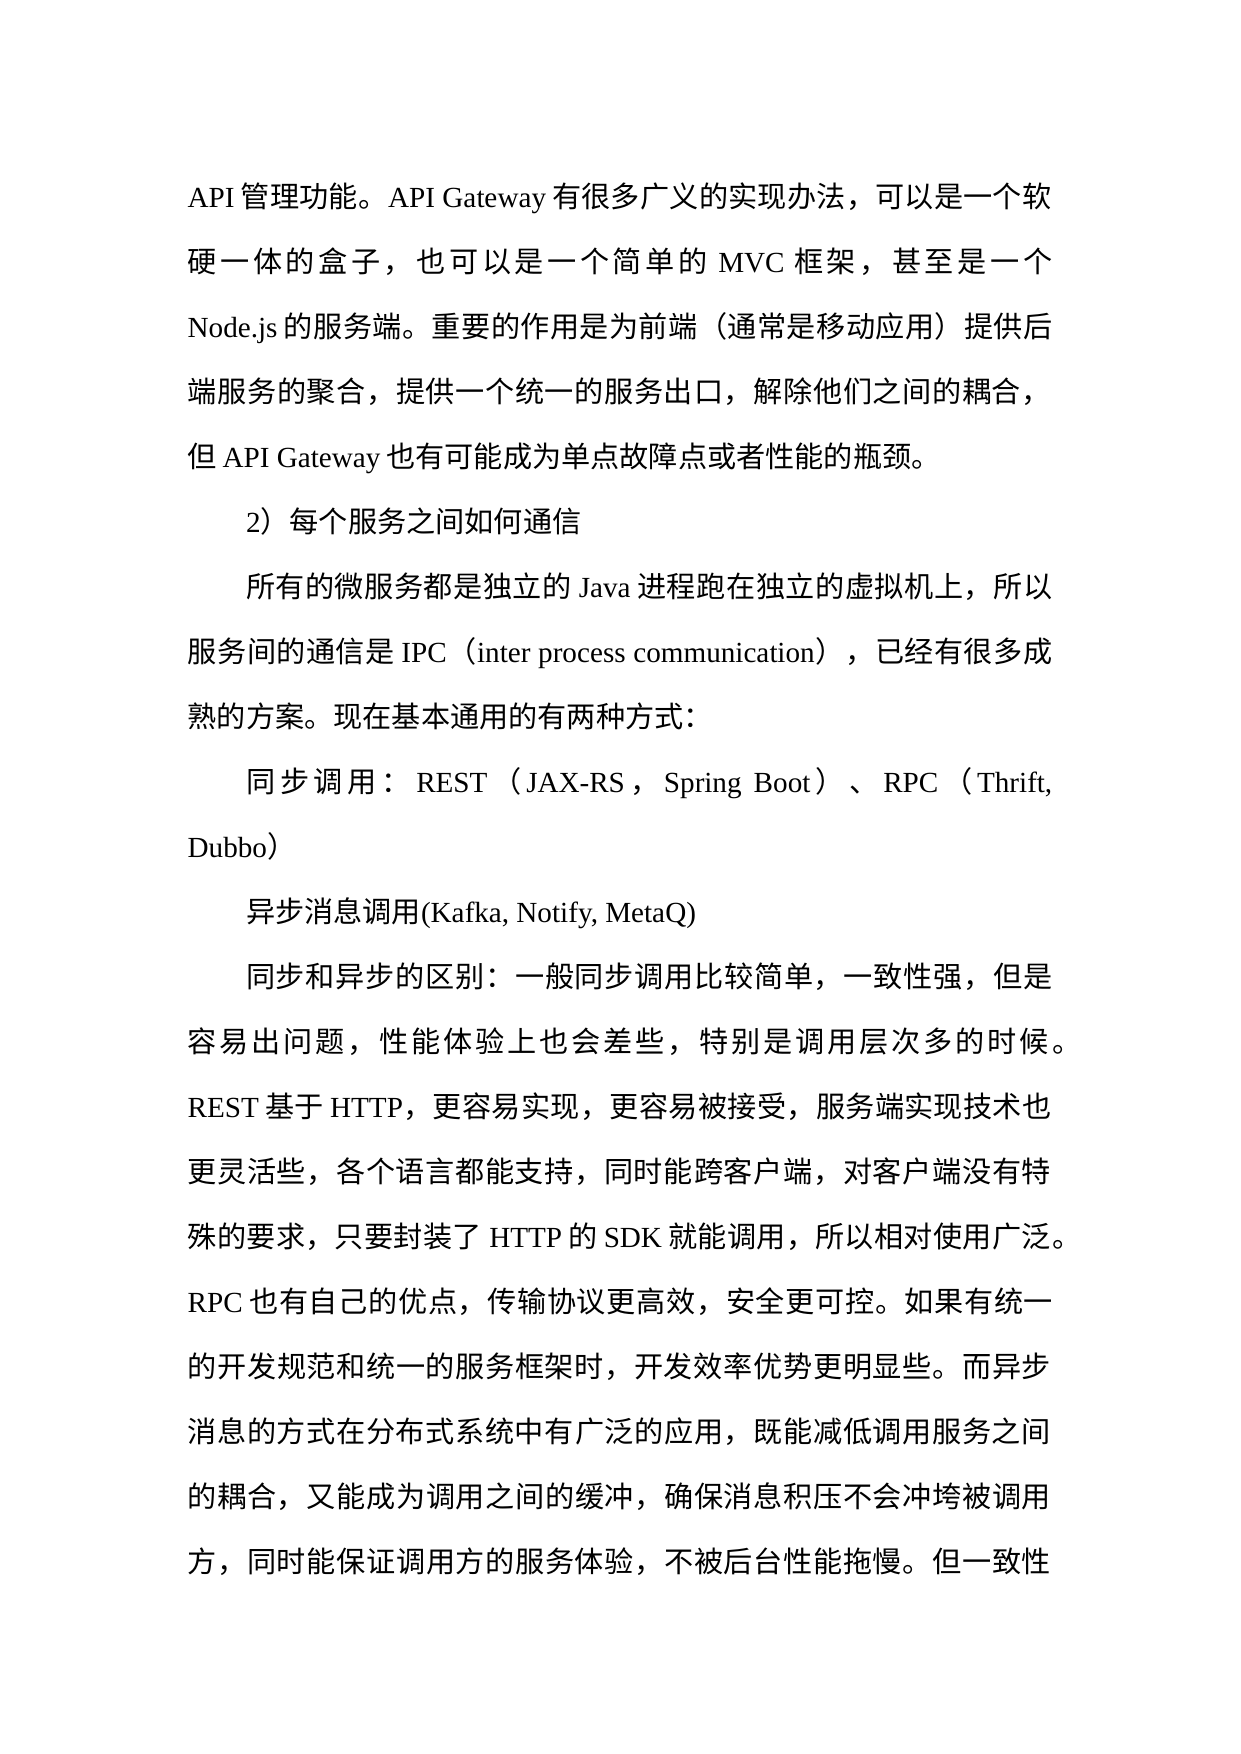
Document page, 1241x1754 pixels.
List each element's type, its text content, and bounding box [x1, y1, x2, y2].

text 2）每个服务之间如何通信 [187, 487, 1053, 552]
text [187, 162, 1053, 487]
text 异步消息调用(Kafka, Notify, MetaQ) [187, 877, 1053, 942]
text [187, 942, 1053, 1592]
text 所有的微服务都是独立的Java进程跑在独立的虚拟机上，所以服务间的通信是IPC（inter process communication），已经有很多成熟的方案。现在基本通用的有两种方式： [187, 552, 1053, 747]
text 同步调用：REST（JAX-RS，Spring Boot）、RPC（Thrift, Dubbo） [187, 747, 1053, 877]
